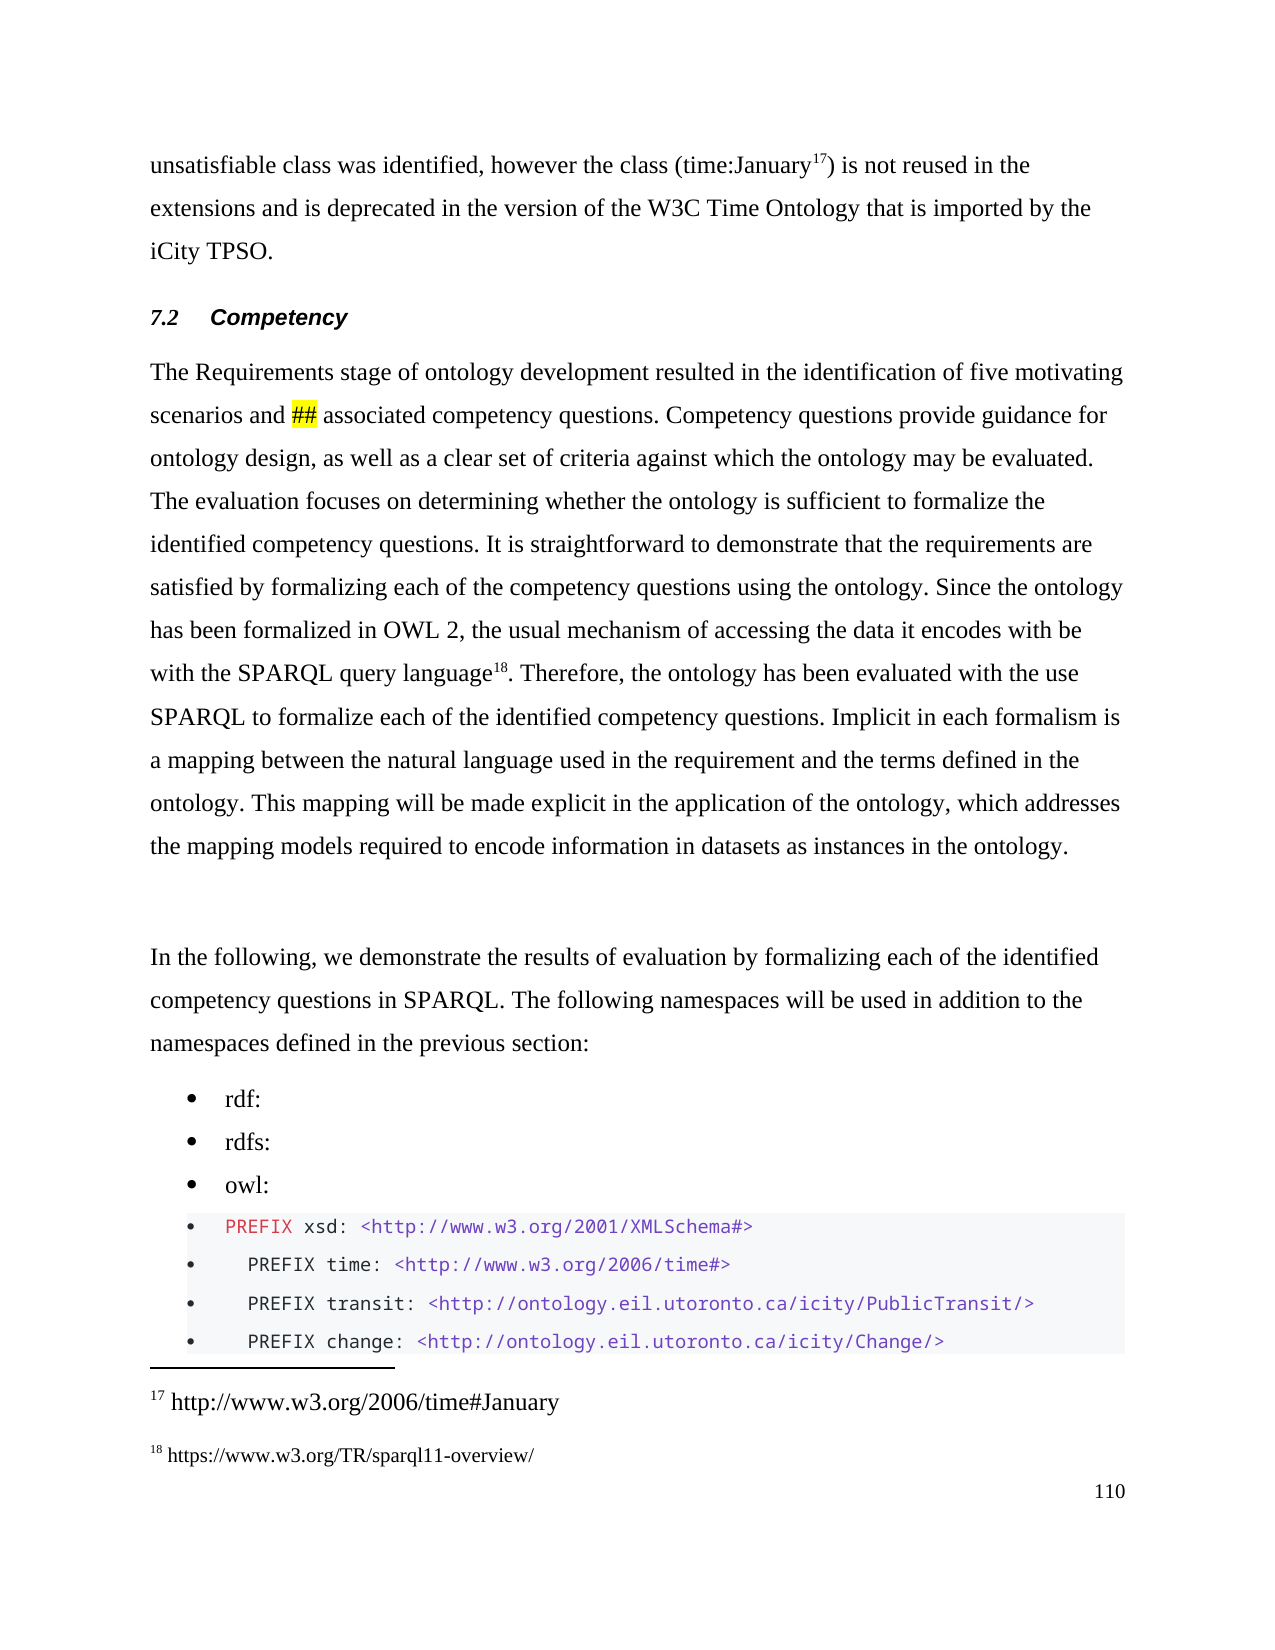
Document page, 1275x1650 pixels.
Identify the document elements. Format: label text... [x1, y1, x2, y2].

list PREFIX transit: <http://ontology.eil.utoronto.ca/icity/PublicTransit/> [187, 1290, 1125, 1315]
text In the following, we demonstrate the results of evaluation by formalizing each of the identified competency questions in SPARQL. The following namespaces will be used in addition to the namespaces defined in the previous section: [150, 942, 1125, 1057]
list owl: [187, 1170, 1125, 1199]
list PREFIX time: <http://www.w3.org/2006/time#> [187, 1252, 1125, 1277]
list PREFIX change: <http://ontology.eil.utoronto.ca/icity/Change/> [187, 1328, 1125, 1354]
list rdf: [187, 1084, 1125, 1113]
subtitle Competency [150, 304, 1125, 331]
list rdfs: [187, 1127, 1125, 1156]
list PREFIX xsd: <http://www.w3.org/2001/XMLSchema#> [187, 1213, 1125, 1239]
text The Requirements stage of ontology development resulted in the identification of five motivating scenarios and ## associated competency questions. Competency questions provide guidance for ontology design, as well as a clear set of criteria against which the ontology may be evaluated. The evaluation focuses on determining whether the ontology is sufficient to formalize the identified competency questions. It is straightforward to demonstrate that the requirements are satisfied by formalizing each of the competency questions using the ontology. Since the ontology has been formalized in OWL 2, the usual mechanism of accessing the data it encodes with be with the SPARQL query language. Therefore, the ontology has been evaluated with the use SPARQL to formalize each of the identified competency questions. Implicit in each formalism is a mapping between the natural language used in the requirement and the terms defined in the ontology. This mapping will be made explicit in the application of the ontology, which addresses the mapping models required to encode information in datasets as instances in the ontology. [150, 357, 1125, 860]
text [150, 150, 1125, 265]
